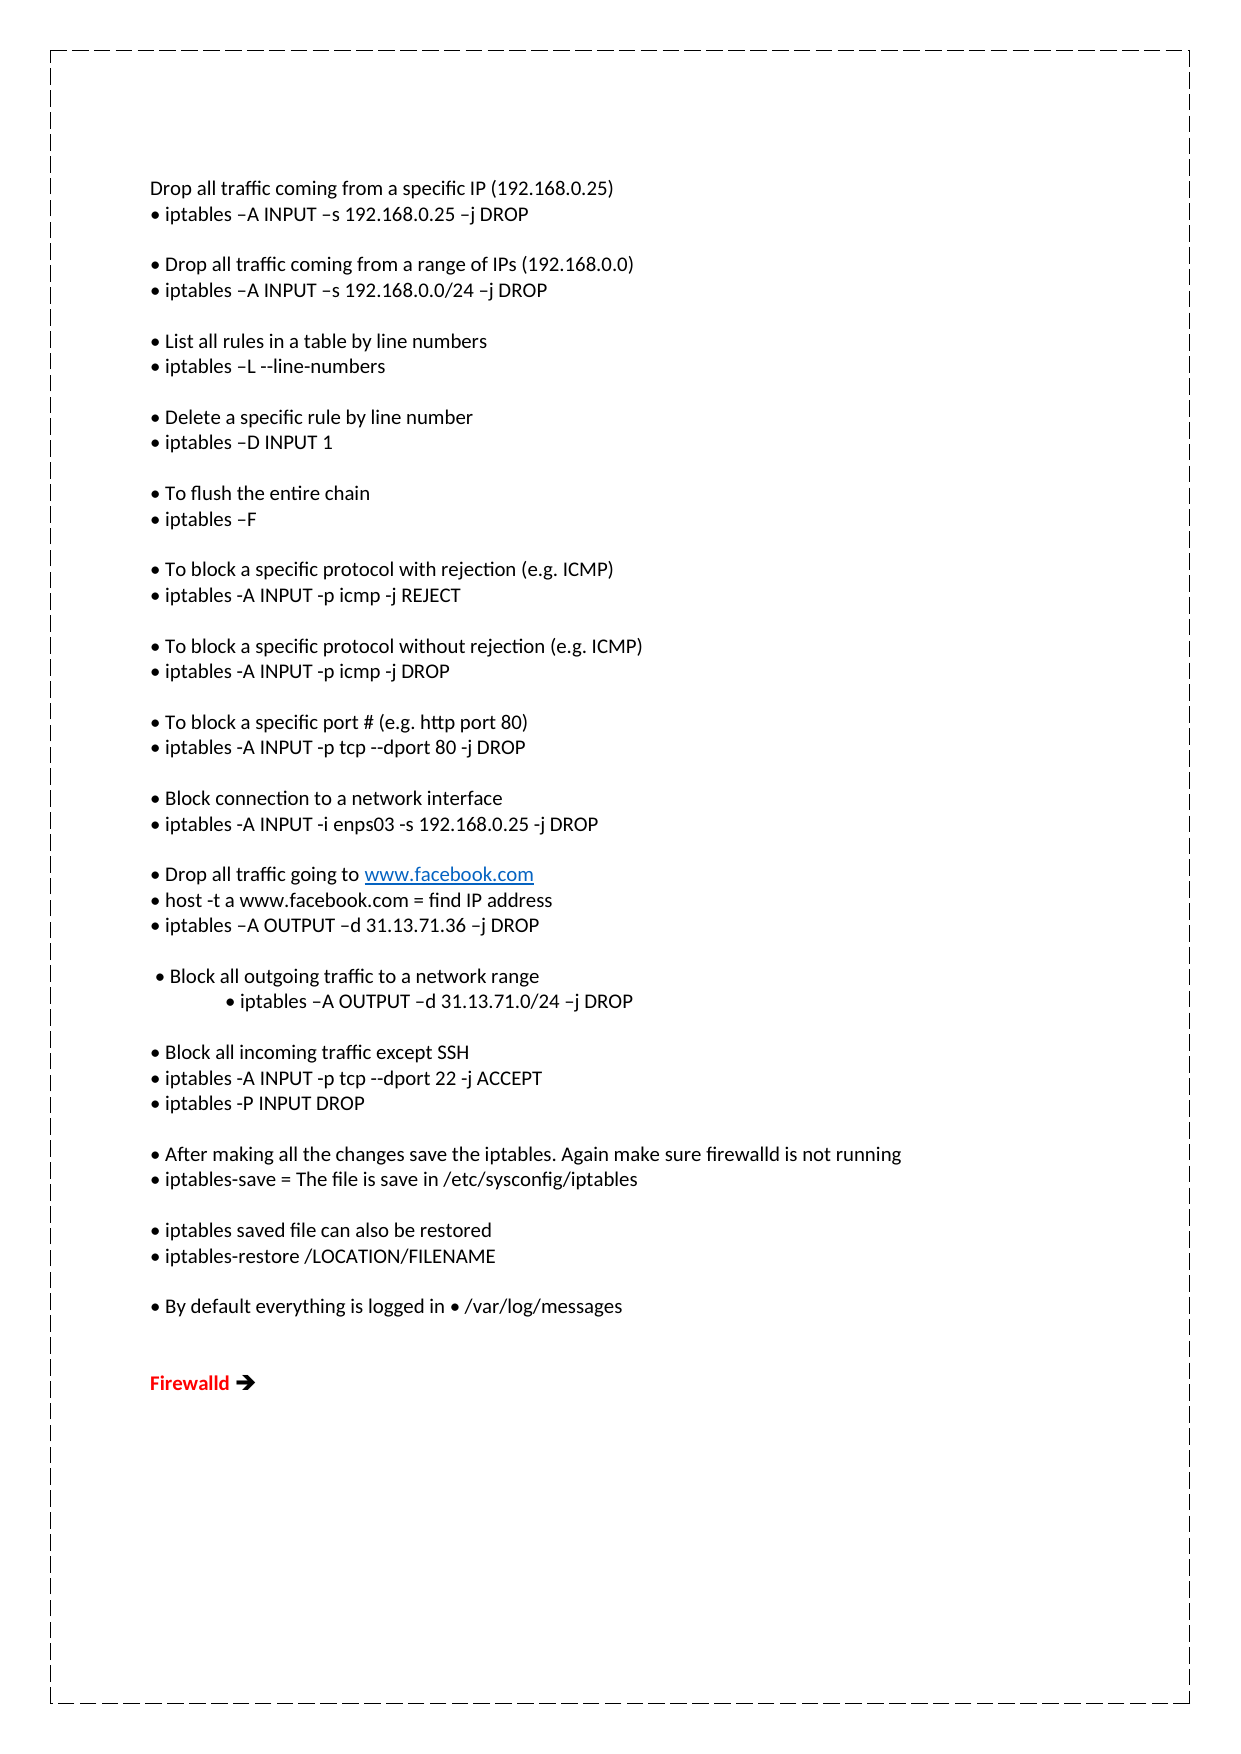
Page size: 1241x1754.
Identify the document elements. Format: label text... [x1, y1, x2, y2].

text • iptables -A INPUT -p icmp -j DROP [150, 658, 1090, 684]
text • iptables saved file can also be restored [150, 1217, 1090, 1243]
text • Delete a specific rule by line number [150, 404, 1090, 429]
text Drop all traffic coming from a specific IP (192.168.0.25) [150, 175, 1090, 201]
text • iptables –A OUTPUT –d 31.13.71.36 –j DROP [150, 912, 1090, 938]
text • iptables -A INPUT -p tcp --dport 22 -j ACCEPT [150, 1065, 1090, 1090]
text • host -t a www.facebook.com = find IP address [150, 887, 1090, 912]
text • iptables –L --line-numbers [150, 353, 1090, 379]
text • To block a specific port # (e.g. http port 80) [150, 709, 1090, 734]
text • Drop all traffic going to www.facebook.com [150, 862, 1090, 887]
text • To block a specific protocol with rejection (e.g. ICMP) [150, 557, 1090, 582]
text • iptables -P INPUT DROP [150, 1090, 1090, 1116]
text • Drop all traffic coming from a range of IPs (192.168.0.0) [150, 252, 1090, 277]
text • To block a specific protocol without rejection (e.g. ICMP) [150, 633, 1090, 658]
text • iptables -A INPUT -p icmp -j REJECT [150, 582, 1090, 607]
text • iptables -A INPUT -p tcp --dport 80 -j DROP [150, 734, 1090, 760]
text • iptables –F [150, 506, 1090, 531]
text • To flush the entire chain [150, 480, 1090, 506]
text • iptables -A INPUT -i enps03 -s 192.168.0.25 -j DROP [150, 811, 1090, 836]
text • iptables –D INPUT 1 [150, 429, 1090, 455]
text • After making all the changes save the iptables. Again make sure firewalld is not running [150, 1141, 1090, 1167]
text • List all rules in a table by line numbers [150, 328, 1090, 353]
text • Block all incoming traffic except SSH [150, 1039, 1090, 1065]
text • Block connection to a network interface [150, 785, 1090, 811]
text • By default everything is logged in • /var/log/messages [150, 1294, 1090, 1319]
text Firewalld [150, 1370, 1090, 1395]
text • Block all outgoing traffic to a network range [150, 963, 1090, 989]
text • iptables –A OUTPUT –d 31.13.71.0/24 –j DROP [150, 989, 1090, 1014]
text • iptables-save = The file is save in /etc/sysconfig/iptables [150, 1167, 1090, 1192]
text • iptables-restore /LOCATION/FILENAME [150, 1243, 1090, 1268]
text • iptables –A INPUT –s 192.168.0.0/24 –j DROP [150, 277, 1090, 302]
text • iptables –A INPUT –s 192.168.0.25 –j DROP [150, 201, 1090, 226]
